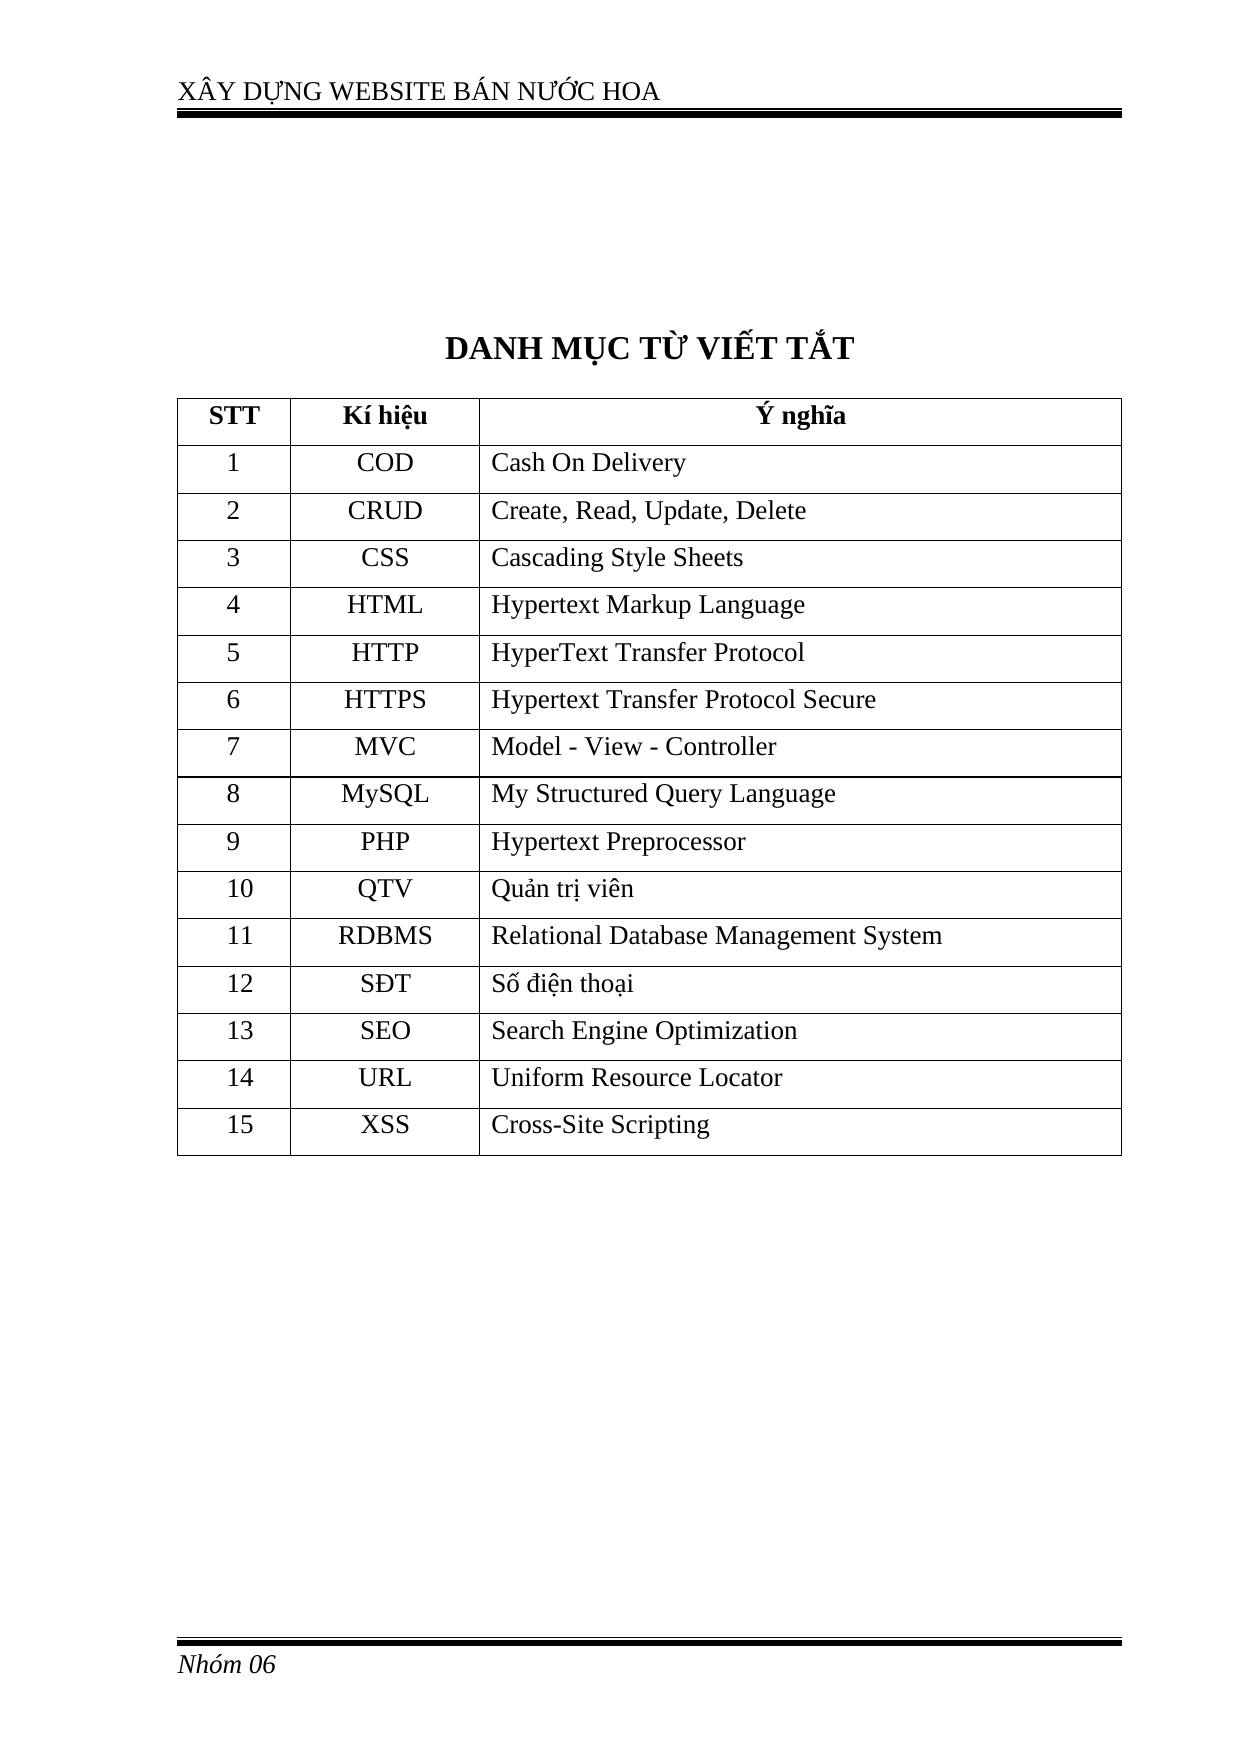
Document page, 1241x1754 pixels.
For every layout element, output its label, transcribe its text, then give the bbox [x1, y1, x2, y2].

table_cell HTTP [291, 636, 479, 682]
table_cell [178, 683, 290, 729]
table_cell QTV [291, 872, 479, 918]
table_cell Create, Read, Update, Delete [480, 494, 1121, 540]
table_cell [178, 778, 290, 824]
table_header STT [178, 399, 290, 445]
table_cell [178, 730, 290, 776]
table_cell URL [291, 1061, 479, 1107]
table_cell Uniform Resource Locator [480, 1061, 1121, 1107]
table_cell HyperText Transfer Protocol [480, 636, 1121, 682]
table_cell Cash On Delivery [480, 446, 1121, 493]
table_cell [178, 1109, 290, 1155]
table_cell [178, 967, 290, 1013]
table_cell [178, 588, 290, 634]
table_cell [178, 1061, 290, 1107]
table_header Kí hiệu [291, 399, 479, 445]
table_cell CRUD [291, 494, 479, 540]
table_cell Hypertext Markup Language [480, 588, 1121, 634]
table_cell [178, 446, 290, 493]
table_cell [178, 825, 290, 871]
table_cell My Structured Query Language [480, 778, 1121, 824]
table_cell Model - View - Controller [480, 730, 1121, 776]
table_cell SĐT [291, 967, 479, 1013]
table_cell [178, 541, 290, 587]
table_cell Cross-Site Scripting [480, 1109, 1121, 1155]
table_cell COD [291, 446, 479, 493]
table_cell [178, 1014, 290, 1060]
table_header Ý nghĩa [480, 399, 1121, 445]
table_cell SEO [291, 1014, 479, 1060]
table_cell Relational Database Management System [480, 919, 1121, 966]
table_cell [178, 872, 290, 918]
text DANH MỤC TỪ VIẾT TẮT [177, 328, 1122, 366]
table_cell Hypertext Transfer Protocol Secure [480, 683, 1121, 729]
table_cell HTTPS [291, 683, 479, 729]
table_cell [178, 636, 290, 682]
table_cell Hypertext Preprocessor [480, 825, 1121, 871]
table_cell MySQL [291, 778, 479, 824]
table_cell XSS [291, 1109, 479, 1155]
table_cell [178, 919, 290, 966]
table_cell MVC [291, 730, 479, 776]
table_cell [178, 494, 290, 540]
table_cell Search Engine Optimization [480, 1014, 1121, 1060]
table_cell RDBMS [291, 919, 479, 966]
table_cell PHP [291, 825, 479, 871]
table_cell Cascading Style Sheets [480, 541, 1121, 587]
table_cell Số điện thoại [480, 967, 1121, 1013]
table_cell HTML [291, 588, 479, 634]
table_cell CSS [291, 541, 479, 587]
table_cell Quản trị viên [480, 872, 1121, 918]
